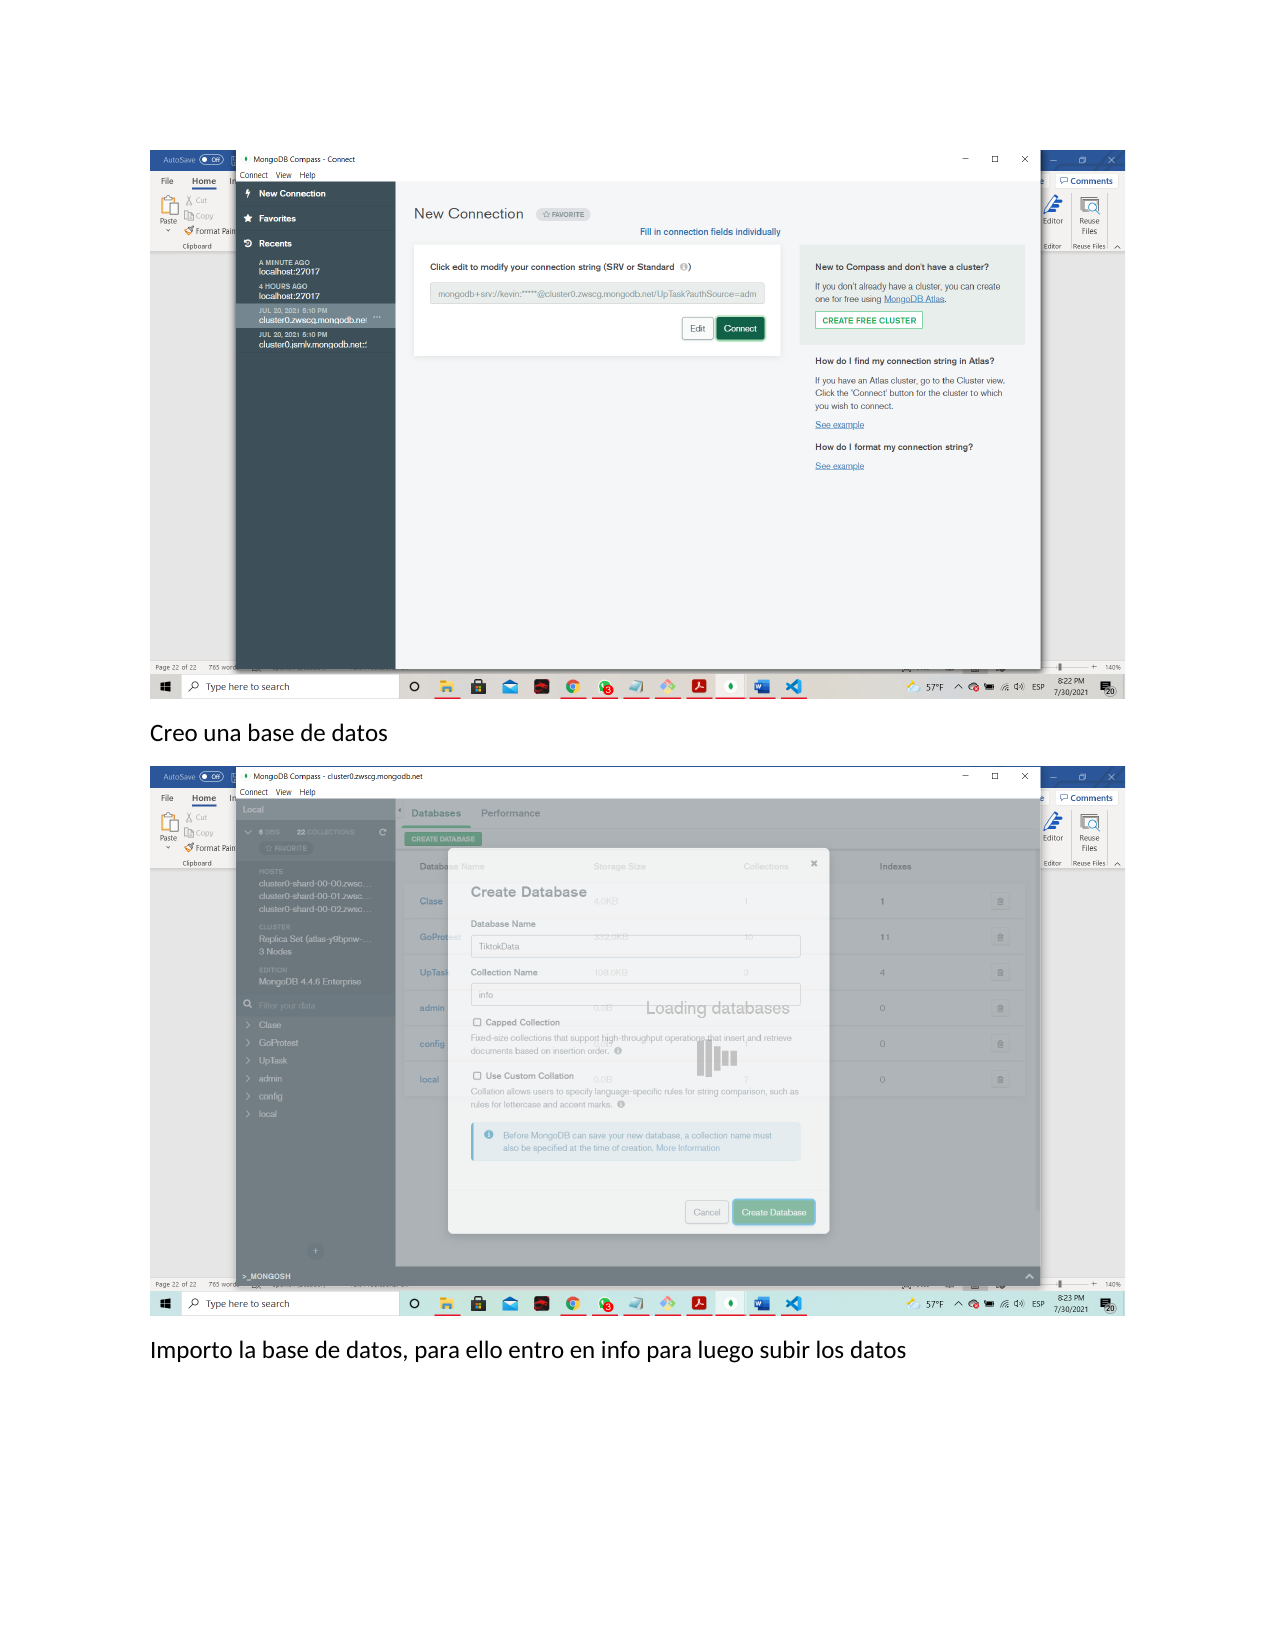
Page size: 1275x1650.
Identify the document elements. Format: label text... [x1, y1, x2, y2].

picture [150, 766, 1125, 1316]
text Importo la base de datos, para ello entro en info para luego subir los datos [150, 1334, 1125, 1365]
picture [150, 150, 1125, 699]
text Creo una base de datos [150, 717, 1125, 748]
